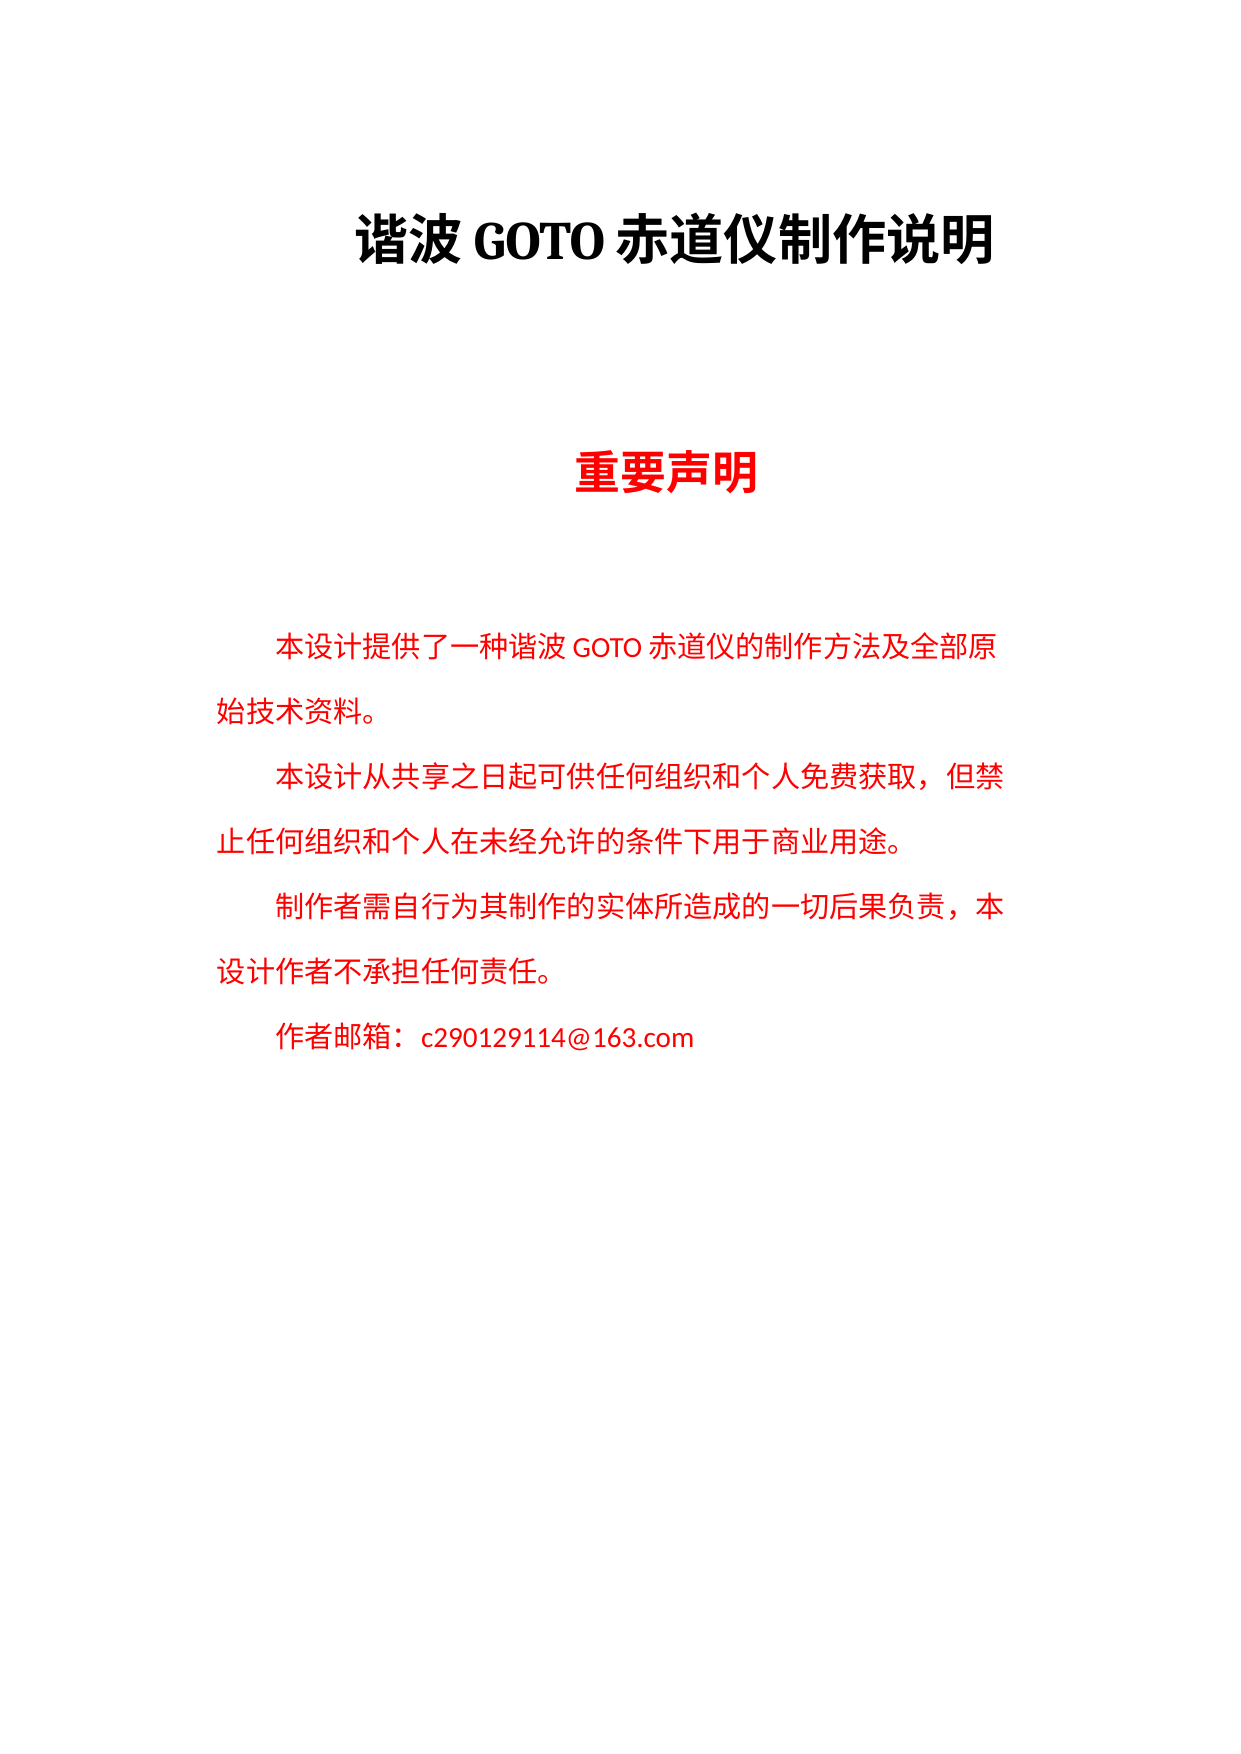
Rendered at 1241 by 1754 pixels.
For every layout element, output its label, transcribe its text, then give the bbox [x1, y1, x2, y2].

title 谐波GOTO赤道仪制作说明 [217, 187, 1023, 284]
text 作者邮箱：c290129114@163.com [217, 1002, 1023, 1067]
subtitle 重要声明 [217, 421, 1023, 518]
text 本设计从共享之日起可供任何组织和个人免费获取，但禁止任何组织和个人在未经允许的条件下用于商业用途。 [217, 742, 1023, 872]
text 本设计提供了一种谐波GOTO赤道仪的制作方法及全部原始技术资料。 [217, 612, 1023, 742]
text 制作者需自行为其制作的实体所造成的一切后果负责，本设计作者不承担任何责任。 [217, 872, 1023, 1002]
